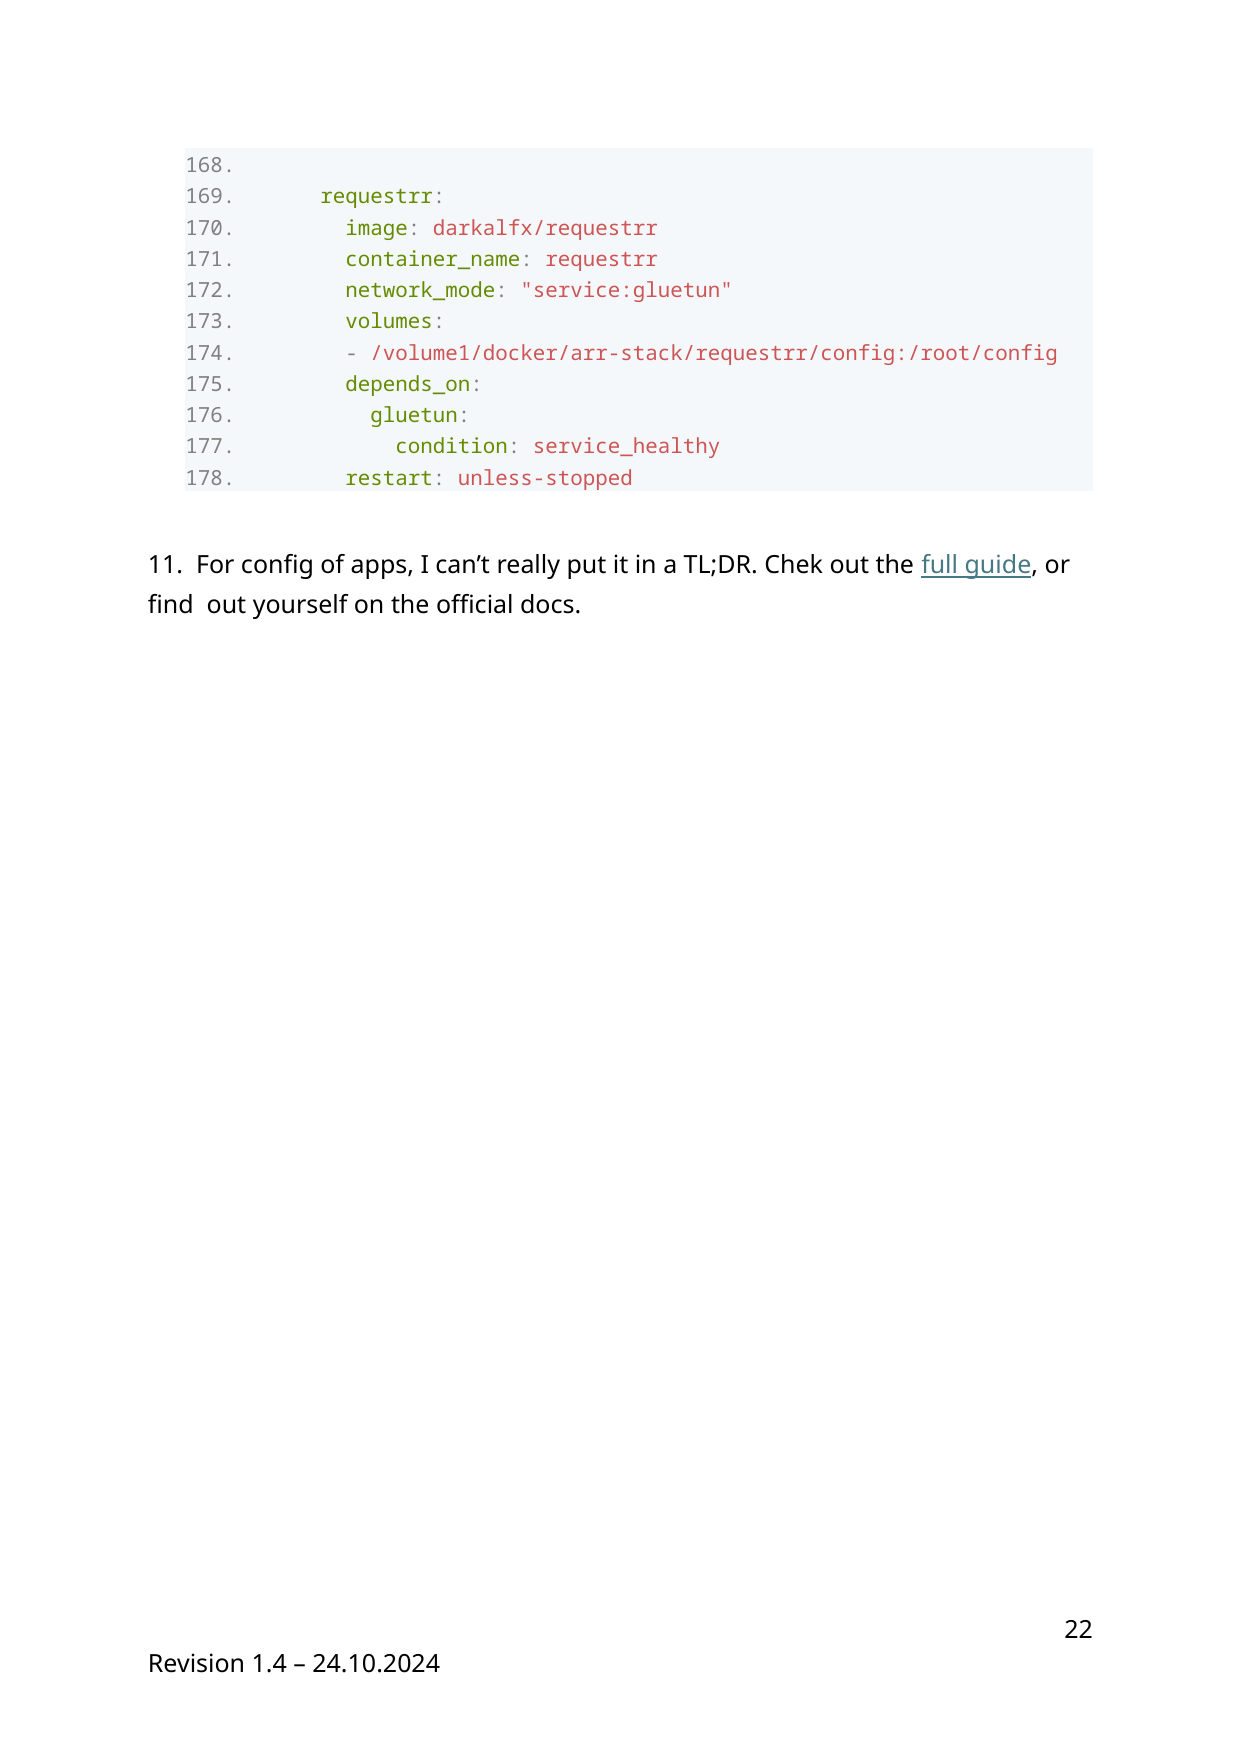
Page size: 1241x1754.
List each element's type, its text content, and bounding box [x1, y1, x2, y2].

text 11. For config of apps, I can’t really put it in a TL;DR. Chek out the full guide, or find out yourself on the official docs. [148, 547, 1093, 620]
list network_mode: "service:gluetun" [185, 273, 1093, 304]
list gluetun: [185, 398, 1093, 429]
list condition: service_healthy [185, 429, 1093, 460]
list volumes: [185, 304, 1093, 335]
list depends_on: [185, 366, 1093, 398]
list image: darkalfx/requestrr [185, 210, 1093, 241]
list container_name: requestrr [185, 241, 1093, 273]
list - /volume1/docker/arr-stack/requestrr/config:/root/config [185, 335, 1093, 366]
list requestrr: [185, 179, 1093, 210]
list restart: unless-stopped [185, 460, 1093, 491]
